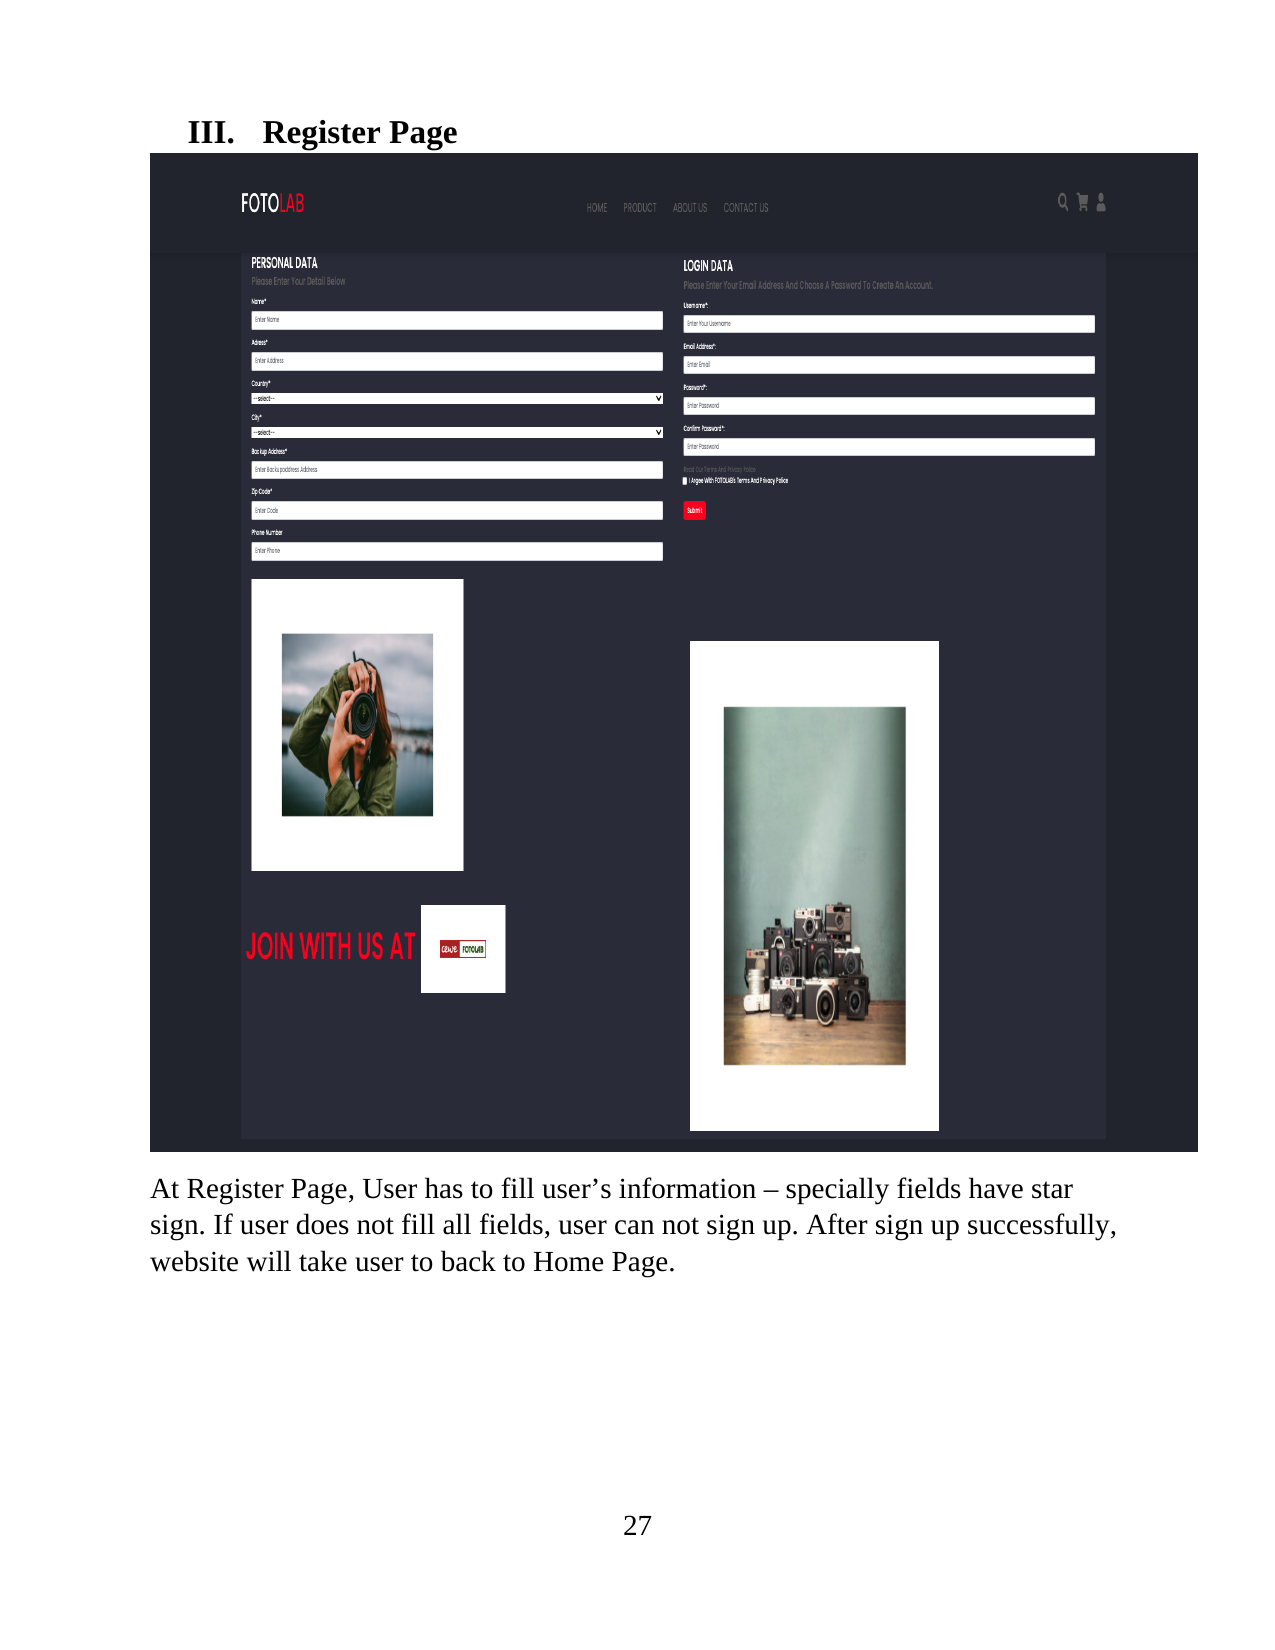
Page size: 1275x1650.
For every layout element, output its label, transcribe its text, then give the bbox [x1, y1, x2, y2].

text At Register Page, User has to fill user’s information – specially fields have star sign. If user does not fill all fields, user can not sign up. After sign up successfully, website will take user to back to Home Page. [150, 1171, 1125, 1277]
picture [150, 153, 1198, 1152]
subtitle Register Page [187, 112, 1125, 150]
